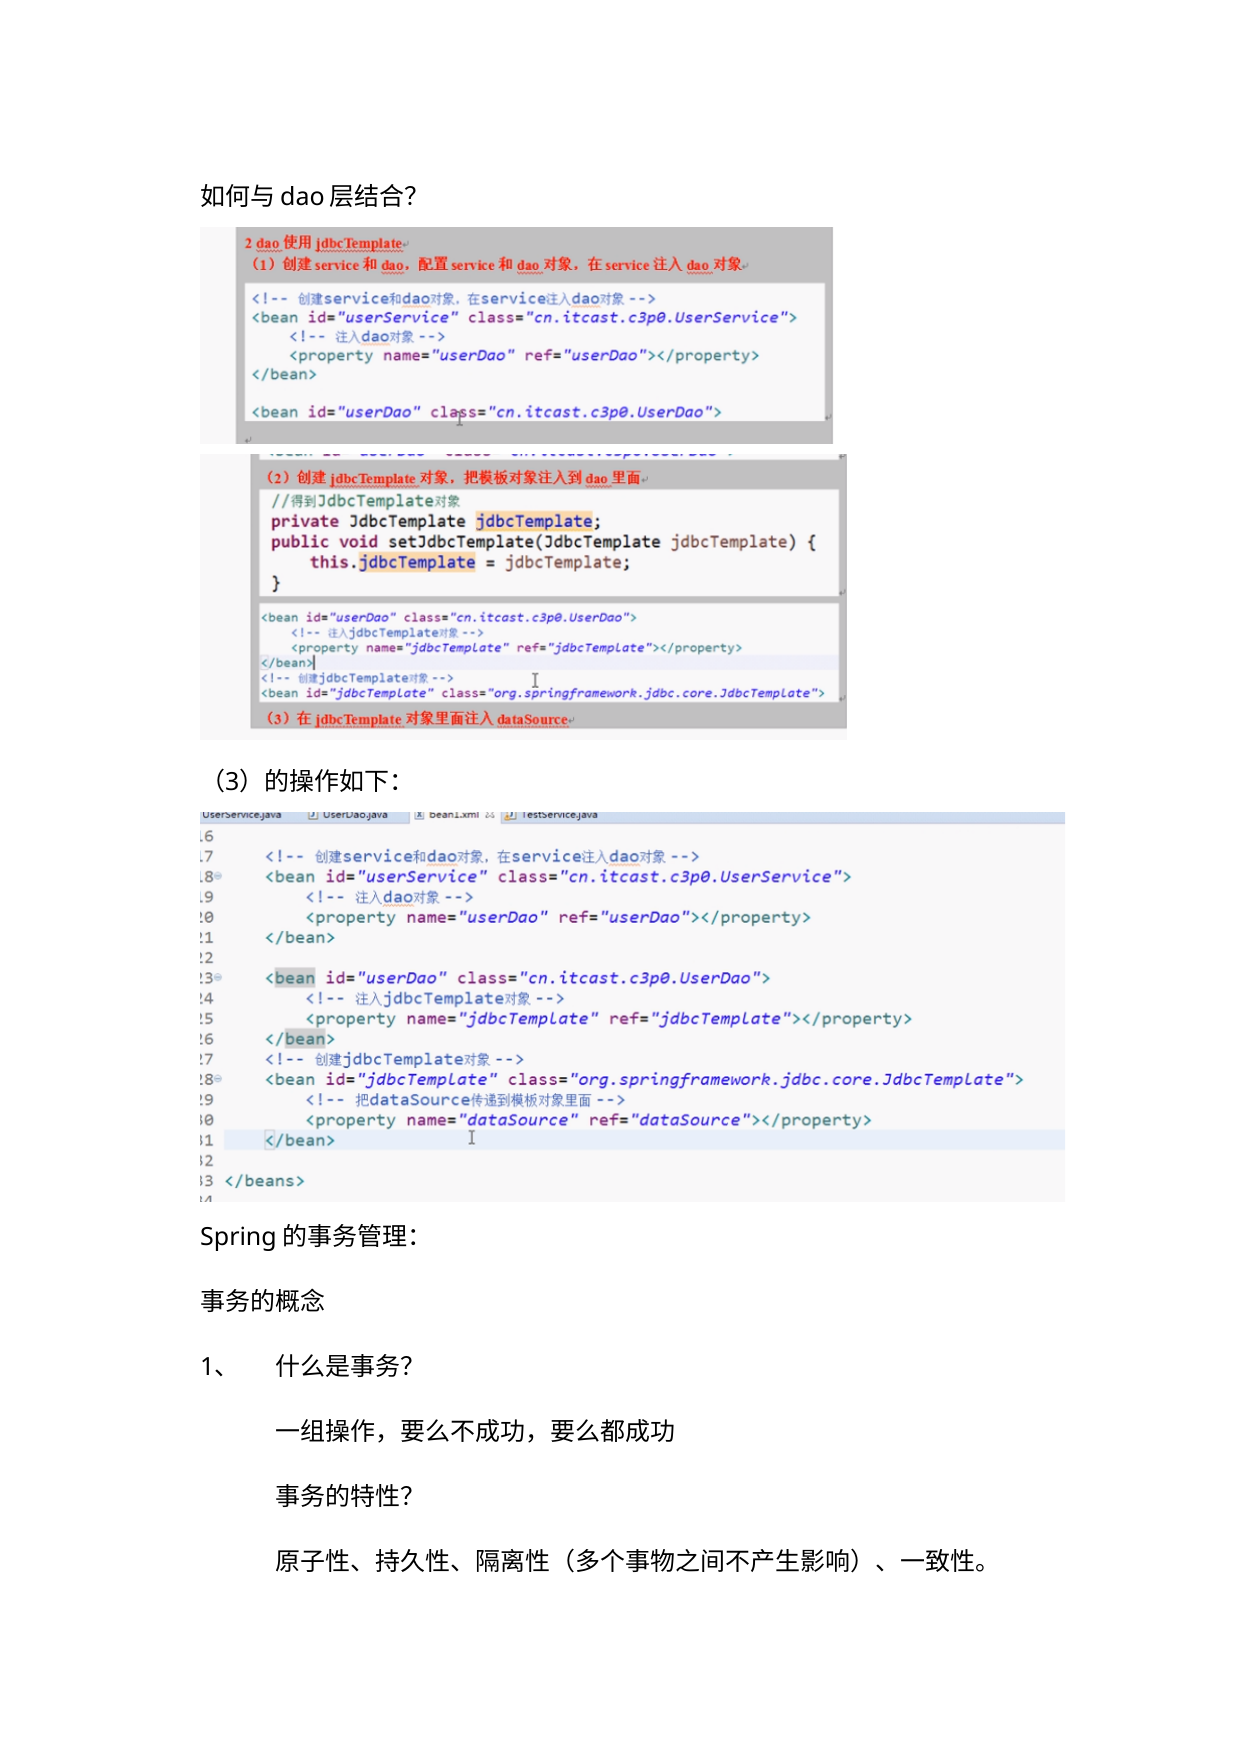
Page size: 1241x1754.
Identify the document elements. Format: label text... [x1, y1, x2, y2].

list 什么是事务？ [200, 1332, 1053, 1397]
list 一组操作，要么不成功，要么都成功 [275, 1397, 1053, 1462]
picture [200, 812, 1066, 1202]
text （3）的操作如下： [187, 747, 1053, 812]
text Spring的事务管理： [187, 1202, 1053, 1267]
text 事务的概念 [187, 1267, 1053, 1332]
picture [200, 454, 847, 740]
picture [200, 227, 834, 444]
list 事务的特性？ [275, 1462, 1053, 1527]
list 原子性、持久性、隔离性（多个事物之间不产生影响）、一致性。 [275, 1527, 1053, 1592]
text 如何与dao层结合？ [187, 162, 1053, 227]
